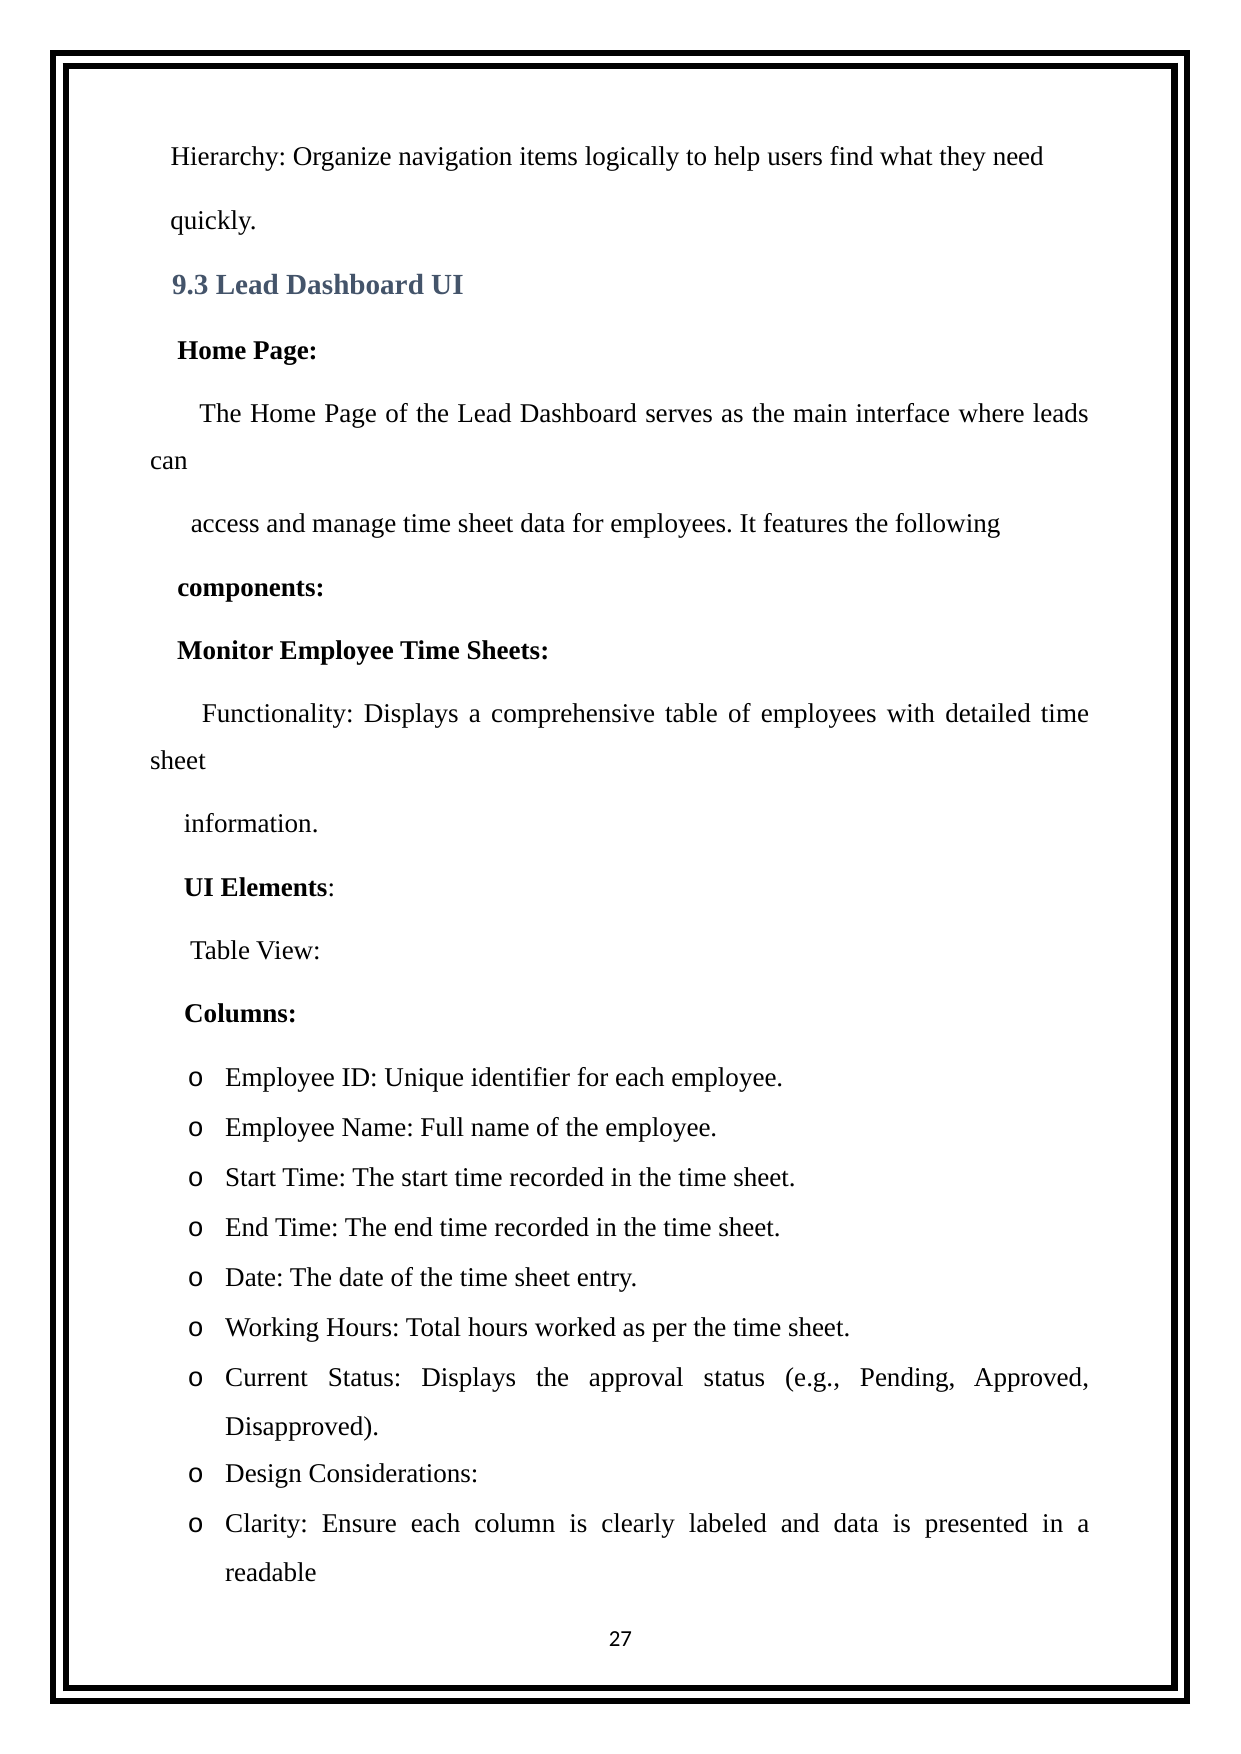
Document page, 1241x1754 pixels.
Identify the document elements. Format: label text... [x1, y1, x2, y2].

text 9.3 Lead Dashboard UI [150, 267, 1090, 301]
text components: [150, 571, 1090, 602]
text The Home Page of the Lead Dashboard serves as the main interface where leads can [150, 397, 1090, 475]
list Clarity: Ensure each column is clearly labeled and data is presented in a readable [187, 1507, 1090, 1587]
text quickly. [150, 204, 1090, 235]
text UI Elements: [150, 871, 1090, 902]
list Employee Name: Full name of the employee. [187, 1111, 1090, 1144]
text Columns: [150, 997, 1090, 1029]
text access and manage time sheet data for employees. It features the following [150, 507, 1090, 539]
list Design Considerations: [187, 1457, 1090, 1491]
text information. [150, 807, 1090, 839]
list Employee ID: Unique identifier for each employee. [187, 1061, 1090, 1094]
list End Time: The end time recorded in the time sheet. [187, 1211, 1090, 1244]
text Functionality: Displays a comprehensive table of employees with detailed time sheet [150, 697, 1090, 775]
text Hierarchy: Organize navigation items logically to help users find what they need [150, 141, 1090, 172]
list Current Status: Displays the approval status (e.g., Pending, Approved, Disapproved). [187, 1361, 1090, 1442]
list Working Hours: Total hours worked as per the time sheet. [187, 1311, 1090, 1345]
text Home Page: [150, 334, 1090, 365]
text Table View: [150, 934, 1090, 965]
list Date: The date of the time sheet entry. [187, 1261, 1090, 1295]
list Start Time: The start time recorded in the time sheet. [187, 1161, 1090, 1194]
text Monitor Employee Time Sheets: [150, 634, 1090, 665]
